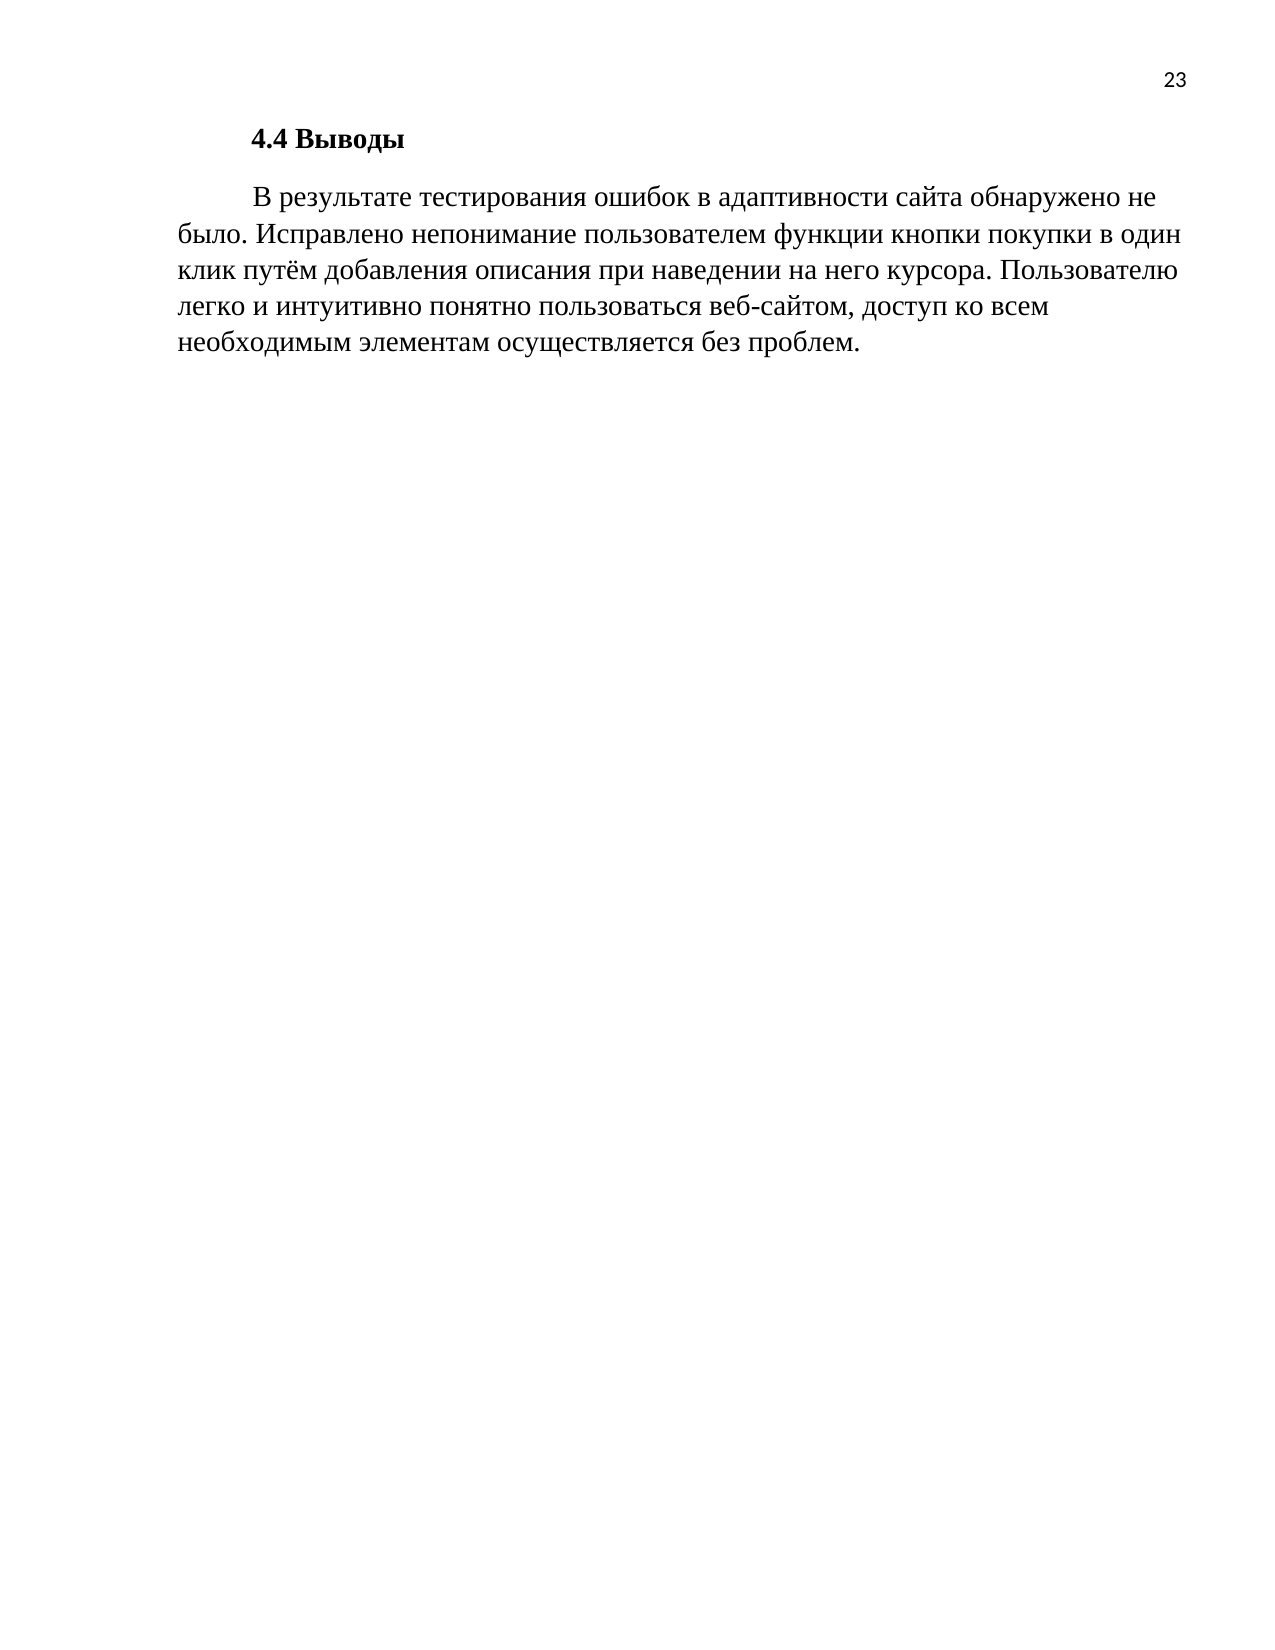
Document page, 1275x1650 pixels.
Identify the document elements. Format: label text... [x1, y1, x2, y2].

subtitle 4.4 Выводы [177, 121, 1186, 154]
text В результате тестирования ошибок в адаптивности сайта обнаружено не было. Исправлено непонимание пользователем функции кнопки покупки в один клик путём добавления описания при наведении на него курсора. Пользователю легко и интуитивно понятно пользоваться веб-сайтом, доступ ко всем необходимым элементам осуществляется без проблем. [177, 179, 1186, 358]
